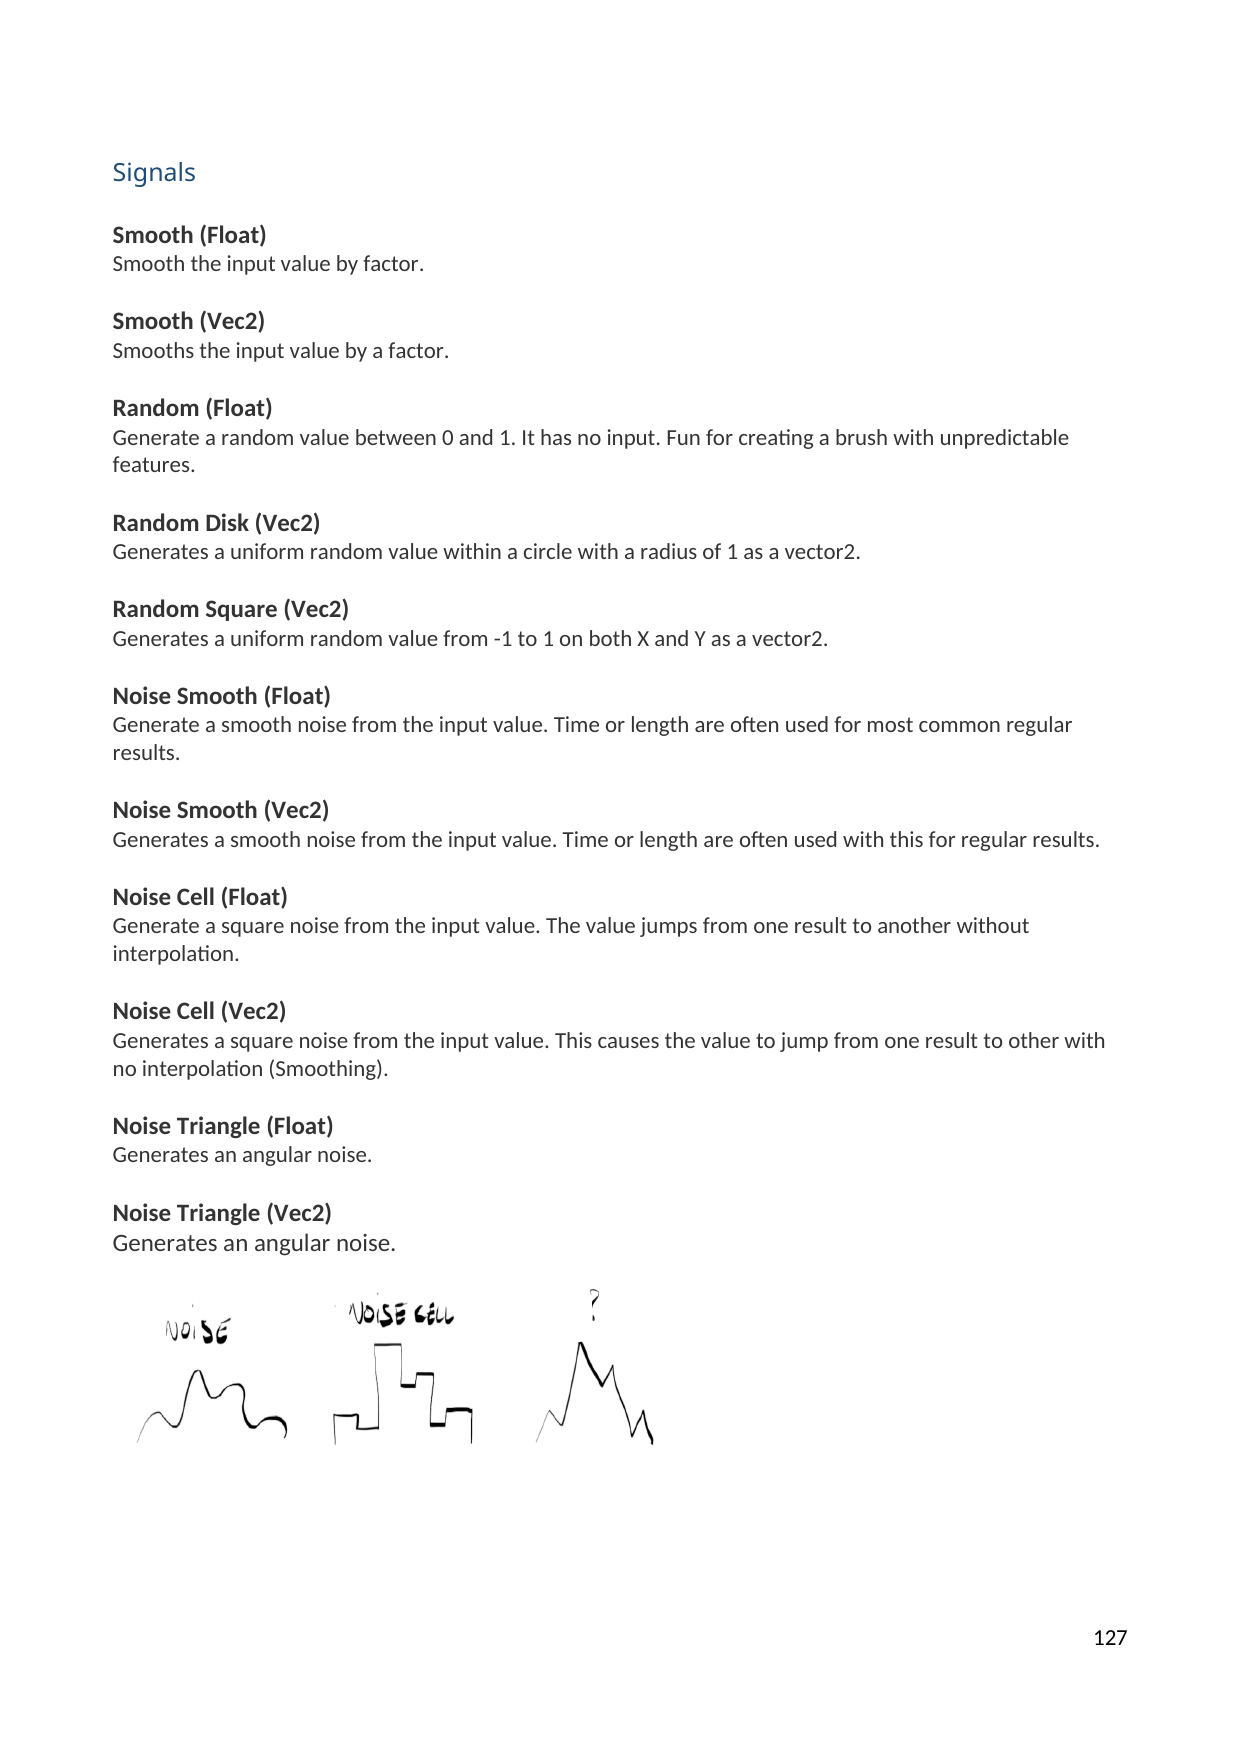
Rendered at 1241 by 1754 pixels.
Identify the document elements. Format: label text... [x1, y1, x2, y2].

text Generates a uniform random value from -1 to 1 on both X and Y as a vector2. [112, 624, 1128, 652]
text Noise Smooth (Float) [112, 680, 1128, 710]
text Smooth (Float) [112, 219, 1128, 249]
text Random (Float) [112, 392, 1128, 423]
text Generates an angular noise. [112, 1141, 1128, 1169]
text Generates an angular noise. [112, 1227, 1128, 1258]
text Noise Cell (Vec2) [112, 996, 1128, 1026]
text Noise Triangle (Float) [112, 1110, 1128, 1141]
text Generate a random value between 0 and 1. It has no input. Fun for creating a brush with unpredictable features. [112, 423, 1128, 479]
text Smooths the input value by a factor. [112, 336, 1128, 364]
text Noise Cell (Float) [112, 881, 1128, 911]
text Random Disk (Vec2) [112, 507, 1128, 537]
text Noise Smooth (Vec2) [112, 794, 1128, 825]
text Smooth (Vec2) [112, 306, 1128, 336]
text Generates a smooth noise from the input value. Time or length are often used with this for regular results. [112, 825, 1128, 853]
text Generate a square noise from the input value. The value jumps from one result to another without interpolation. [112, 911, 1128, 967]
subtitle Signals [112, 154, 1128, 188]
picture [112, 1257, 691, 1494]
text Generates a square noise from the input value. This causes the value to jump from one result to other with no interpolation (Smoothing). [112, 1026, 1128, 1082]
text Generates a uniform random value within a circle with a radius of 1 as a vector2. [112, 537, 1128, 565]
text Smooth the input value by factor. [112, 249, 1128, 277]
text Generate a smooth noise from the input value. Time or length are often used for most common regular results. [112, 710, 1128, 766]
text Random Square (Vec2) [112, 593, 1128, 624]
text Noise Triangle (Vec2) [112, 1197, 1128, 1227]
